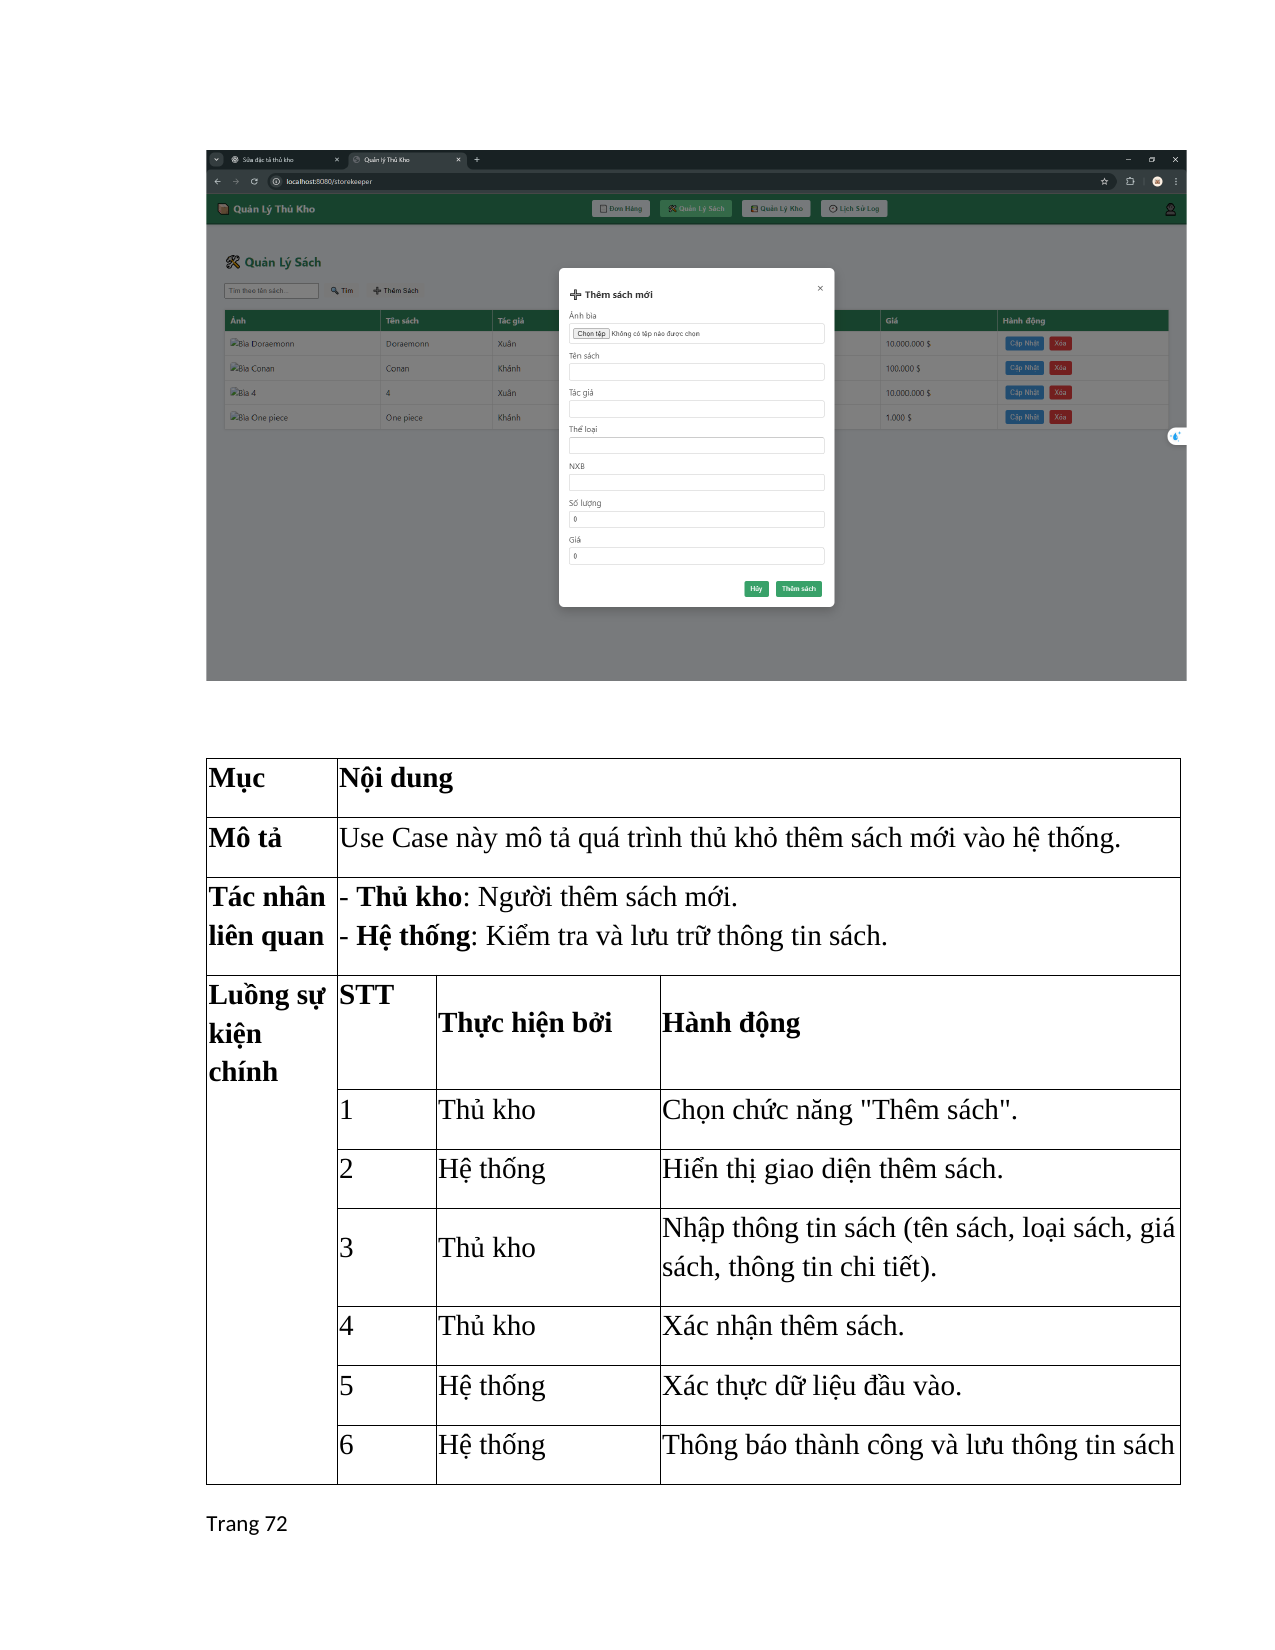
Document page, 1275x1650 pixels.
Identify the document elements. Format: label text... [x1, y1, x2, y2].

table_cell Mô tả [207, 818, 337, 877]
table_cell Chọn chức năng "Thêm sách". [661, 1090, 1180, 1148]
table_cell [661, 1426, 1180, 1484]
table_cell Xác thực dữ liệu đầu vào. [661, 1366, 1180, 1424]
table_cell STT [338, 976, 436, 1089]
table_cell Xác nhận thêm sách. [661, 1307, 1180, 1365]
table_cell 4 [338, 1307, 436, 1365]
table_header Nội dung [338, 759, 1180, 817]
table_header Mục [207, 759, 337, 817]
table_cell Thủ kho [437, 1090, 660, 1148]
table_cell Hệ thống [437, 1366, 660, 1424]
table_cell Thủ kho [437, 1209, 660, 1306]
table_cell - Thủ kho: Người thêm sách mới. - Hệ thống: Kiểm tra và lưu trữ thông tin sách. [338, 878, 1180, 974]
table_cell Nhập thông tin sách (tên sách, loại sách, giá sách, thông tin chi tiết). [661, 1209, 1180, 1306]
table_cell Thủ kho [437, 1307, 660, 1365]
table_cell Hệ thống [437, 1426, 660, 1484]
table_cell 1 [338, 1090, 436, 1148]
table_cell 6 [338, 1426, 436, 1484]
table_cell 5 [338, 1366, 436, 1424]
table_cell Hiển thị giao diện thêm sách. [661, 1150, 1180, 1208]
table_cell 2 [338, 1150, 436, 1208]
table_cell Tác nhân liên quan [207, 878, 337, 974]
table_cell Luồng sự kiện chính [207, 976, 337, 1484]
table_cell Use Case này mô tả quá trình thủ khỏ thêm sách mới vào hệ thống. [338, 818, 1180, 877]
table_cell Thực hiện bởi [437, 976, 660, 1089]
picture [206, 150, 1187, 681]
table_cell Hành động [661, 976, 1180, 1089]
table_cell 3 [338, 1209, 436, 1306]
table_cell Hệ thống [437, 1150, 660, 1208]
